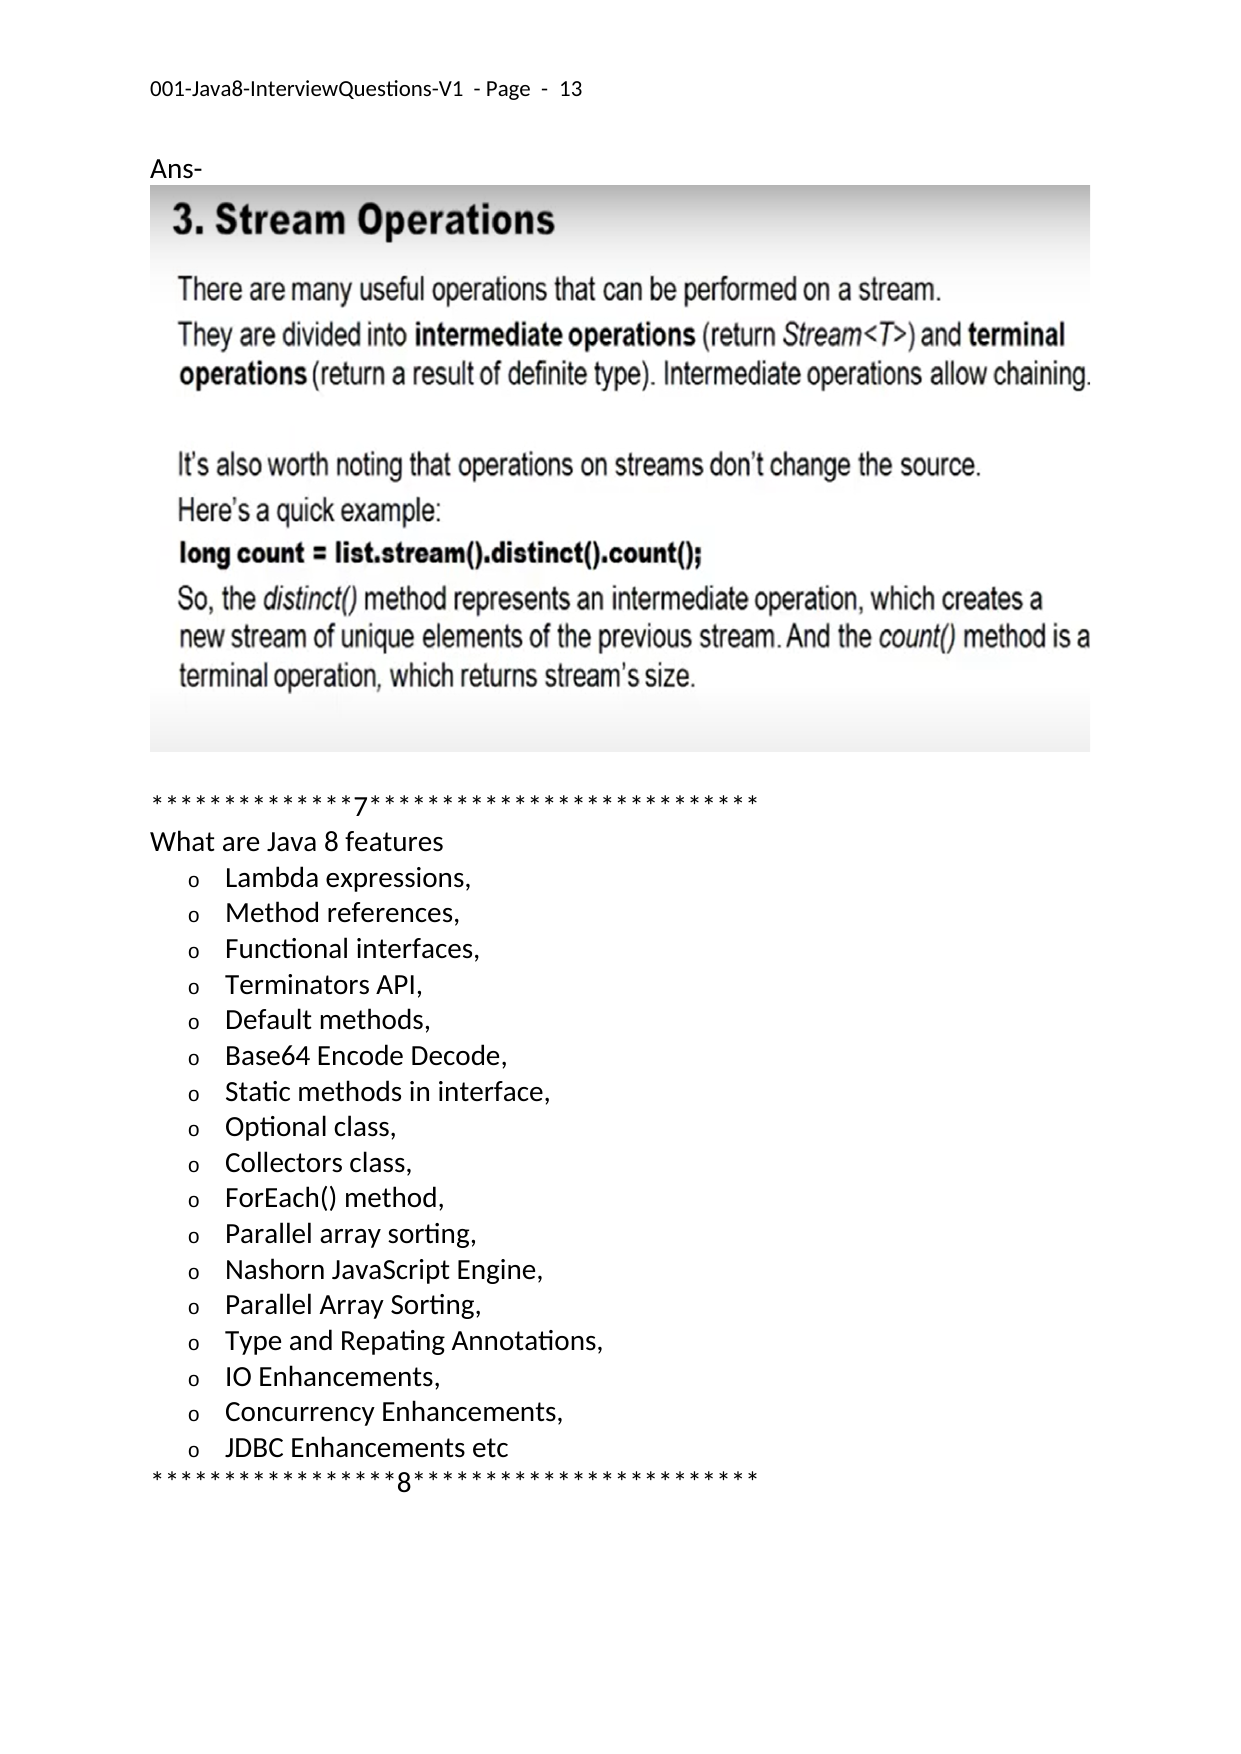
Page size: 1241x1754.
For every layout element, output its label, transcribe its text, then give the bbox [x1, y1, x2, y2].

list Functional interfaces, [187, 930, 1090, 966]
list Default methods, [187, 1001, 1090, 1037]
text Ans- [150, 150, 1090, 185]
list Optional class, [187, 1108, 1090, 1144]
list ForEach() method, [187, 1179, 1090, 1215]
list Type and Repating Annotations, [187, 1322, 1090, 1358]
list Parallel array sorting, [187, 1215, 1090, 1251]
list Concurrency Enhancements, [187, 1393, 1090, 1429]
list Static methods in interface, [187, 1073, 1090, 1108]
list Parallel Array Sorting, [187, 1286, 1090, 1322]
text *****************8************************ [150, 1464, 1090, 1500]
list IO Enhancements, [187, 1358, 1090, 1393]
list JDBC Enhancements etc [187, 1429, 1090, 1464]
list Terminators API, [187, 966, 1090, 1001]
list Method references, [187, 894, 1090, 930]
text **************7*************************** [150, 788, 1090, 823]
picture [150, 185, 1091, 752]
list Nashorn JavaScript Engine, [187, 1251, 1090, 1286]
list Lambda expressions, [187, 859, 1090, 894]
text What are Java 8 features [150, 823, 1090, 859]
list Collectors class, [187, 1144, 1090, 1179]
list Base64 Encode Decode, [187, 1037, 1090, 1073]
